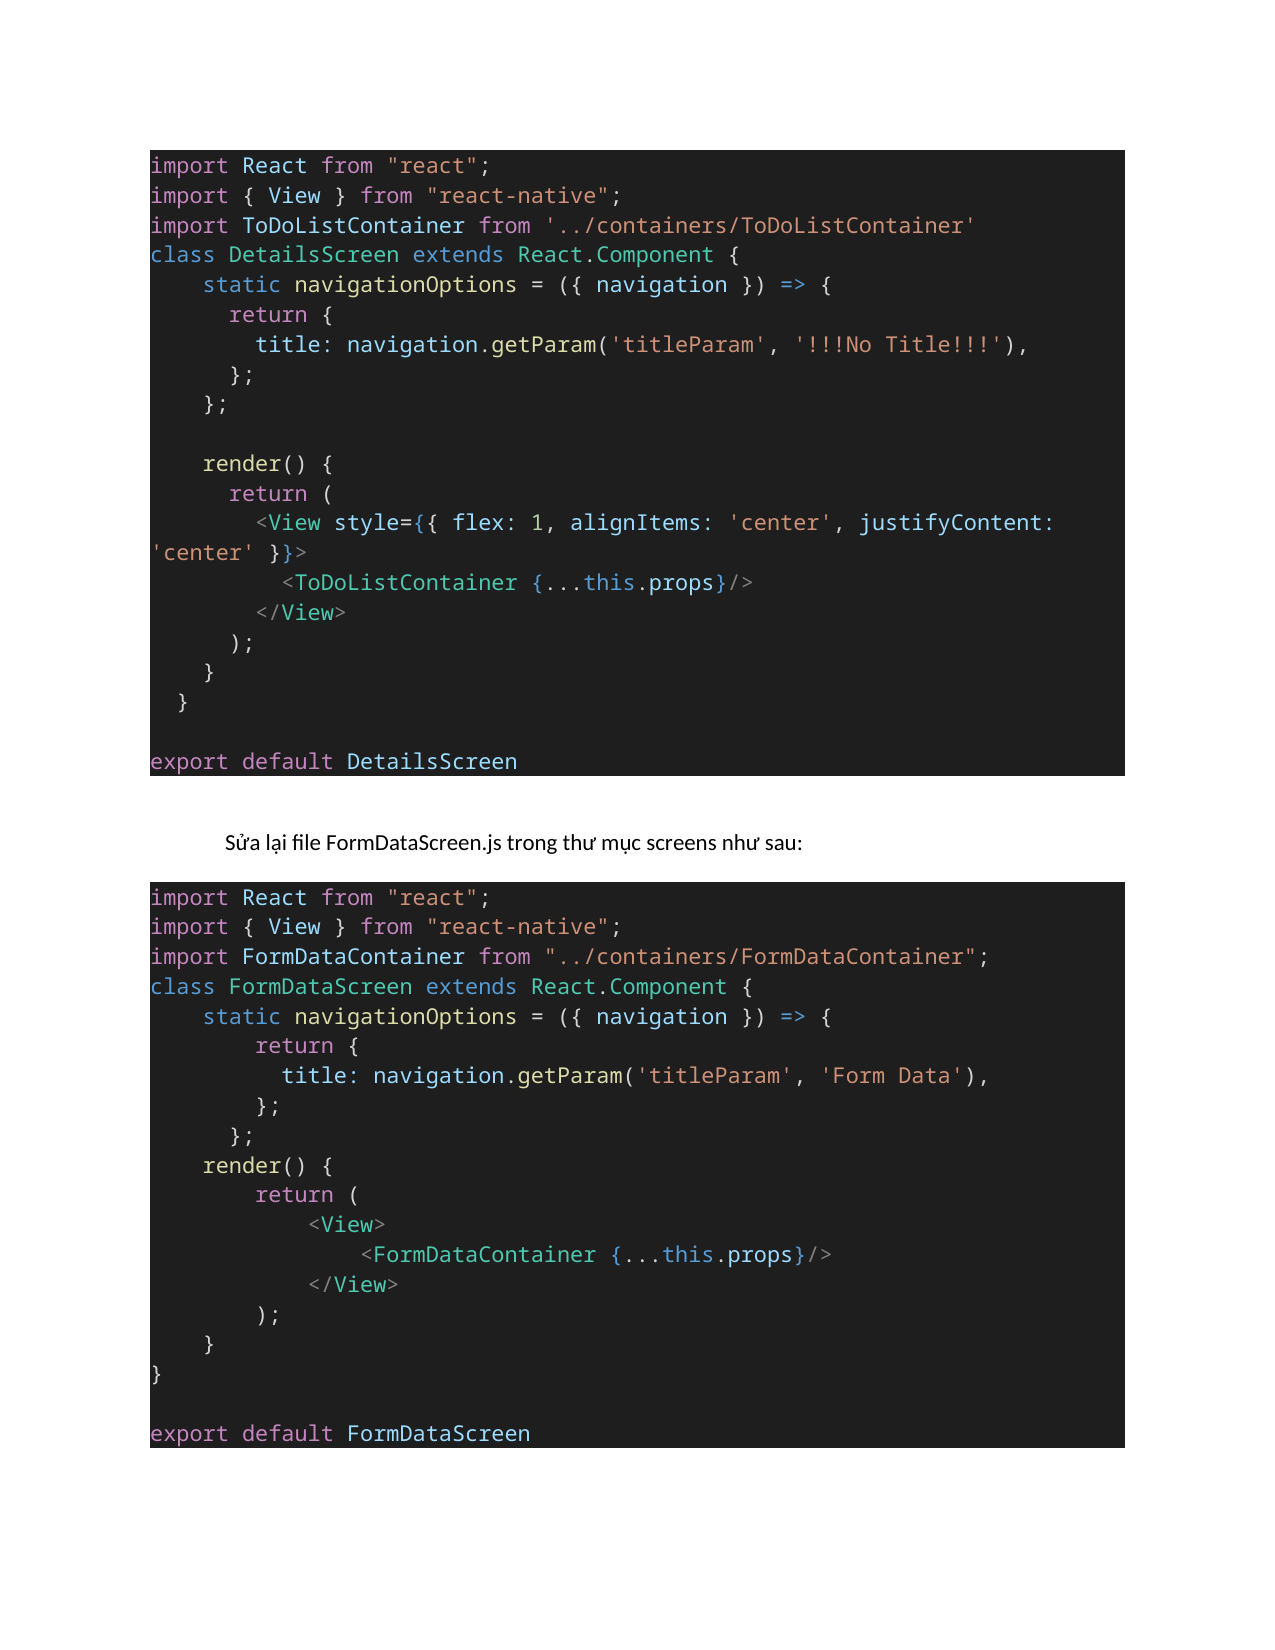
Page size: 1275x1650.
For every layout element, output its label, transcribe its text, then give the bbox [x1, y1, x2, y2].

text class DetailsScreen extends React.Component { [150, 239, 1125, 269]
text <FormDataContainer {...this.props}/> [150, 1239, 1125, 1269]
text class FormDataScreen extends React.Component { [150, 971, 1125, 1001]
text ); [150, 1299, 1125, 1328]
text export default FormDataScreen [150, 1418, 1125, 1448]
text import FormDataContainer from "../containers/FormDataContainer"; [150, 941, 1125, 971]
text return { [150, 299, 1125, 329]
text render() { [150, 448, 1125, 478]
text } [150, 656, 1125, 686]
text } [150, 1328, 1125, 1358]
text return ( [150, 478, 1125, 507]
text }; [150, 1120, 1125, 1150]
text title: navigation.getParam('titleParam', 'Form Data'), [150, 1060, 1125, 1090]
text </View> [150, 597, 1125, 627]
text return ( [150, 1179, 1125, 1209]
text <View> [150, 1209, 1125, 1239]
text import React from "react"; [150, 882, 1125, 911]
text export default DetailsScreen [150, 746, 1125, 776]
text Sửa lại file FormDataScreen.js trong thư mục screens như sau: [225, 828, 1125, 857]
text import { View } from "react-native"; [150, 180, 1125, 209]
text static navigationOptions = ({ navigation }) => { [150, 269, 1125, 299]
text title: navigation.getParam('titleParam', '!!!No Title!!!'), [150, 329, 1125, 358]
text render() { [150, 1150, 1125, 1179]
text return { [150, 1031, 1125, 1060]
text }; [150, 388, 1125, 418]
text }; [150, 358, 1125, 388]
text static navigationOptions = ({ navigation }) => { [150, 1001, 1125, 1031]
text </View> [150, 1269, 1125, 1299]
text } [150, 1358, 1125, 1388]
text import { View } from "react-native"; [150, 911, 1125, 941]
text import React from "react"; [150, 150, 1125, 180]
text <View style={{ flex: 1, alignItems: 'center', justifyContent: 'center' }}> [150, 507, 1125, 567]
text <ToDoListContainer {...this.props}/> [150, 567, 1125, 597]
text ); [150, 627, 1125, 656]
text } [150, 686, 1125, 716]
text import ToDoListContainer from '../containers/ToDoListContainer' [150, 209, 1125, 239]
text }; [150, 1090, 1125, 1120]
